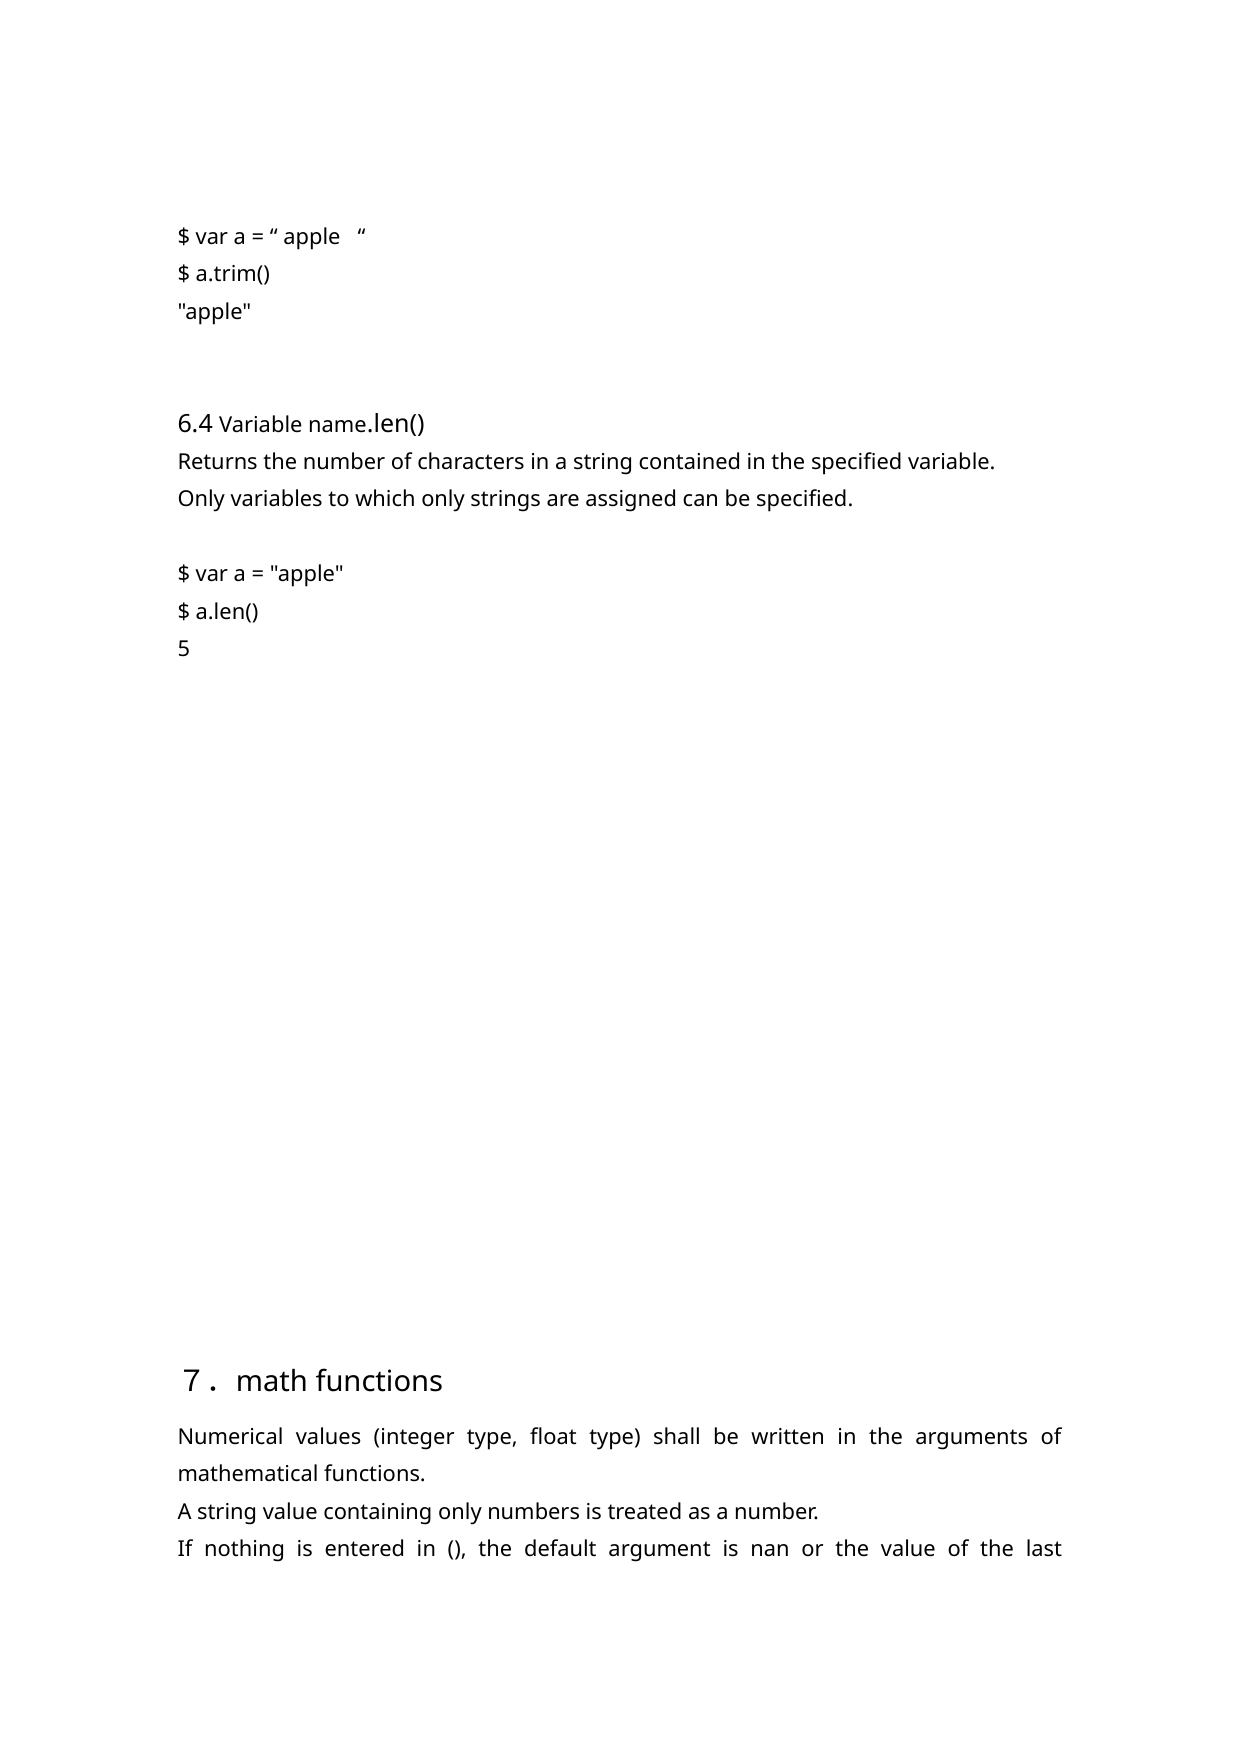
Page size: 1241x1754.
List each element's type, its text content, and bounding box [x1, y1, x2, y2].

text $ a.trim() [177, 254, 1063, 292]
text A string value containing only numbers is treated as a number. [177, 1492, 1063, 1529]
text "apple" [177, 292, 1063, 329]
text Returns the number of characters in a string contained in the specified variable. [177, 442, 1063, 479]
text $ a.len() [177, 592, 1063, 629]
text $ var a = “ apple “ [177, 217, 1063, 254]
subtitle 6.4 Variable name.len() [177, 404, 1063, 442]
text Numerical values (integer type, float type) shall be written in the arguments of mathematical functions. [177, 1417, 1063, 1492]
text Only variables to which only strings are assigned can be specified. [177, 479, 1063, 517]
text 5 [177, 629, 1063, 667]
text $ var a = "apple" [177, 554, 1063, 592]
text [177, 1529, 1063, 1567]
subtitle ７．math functions [177, 1342, 1063, 1417]
